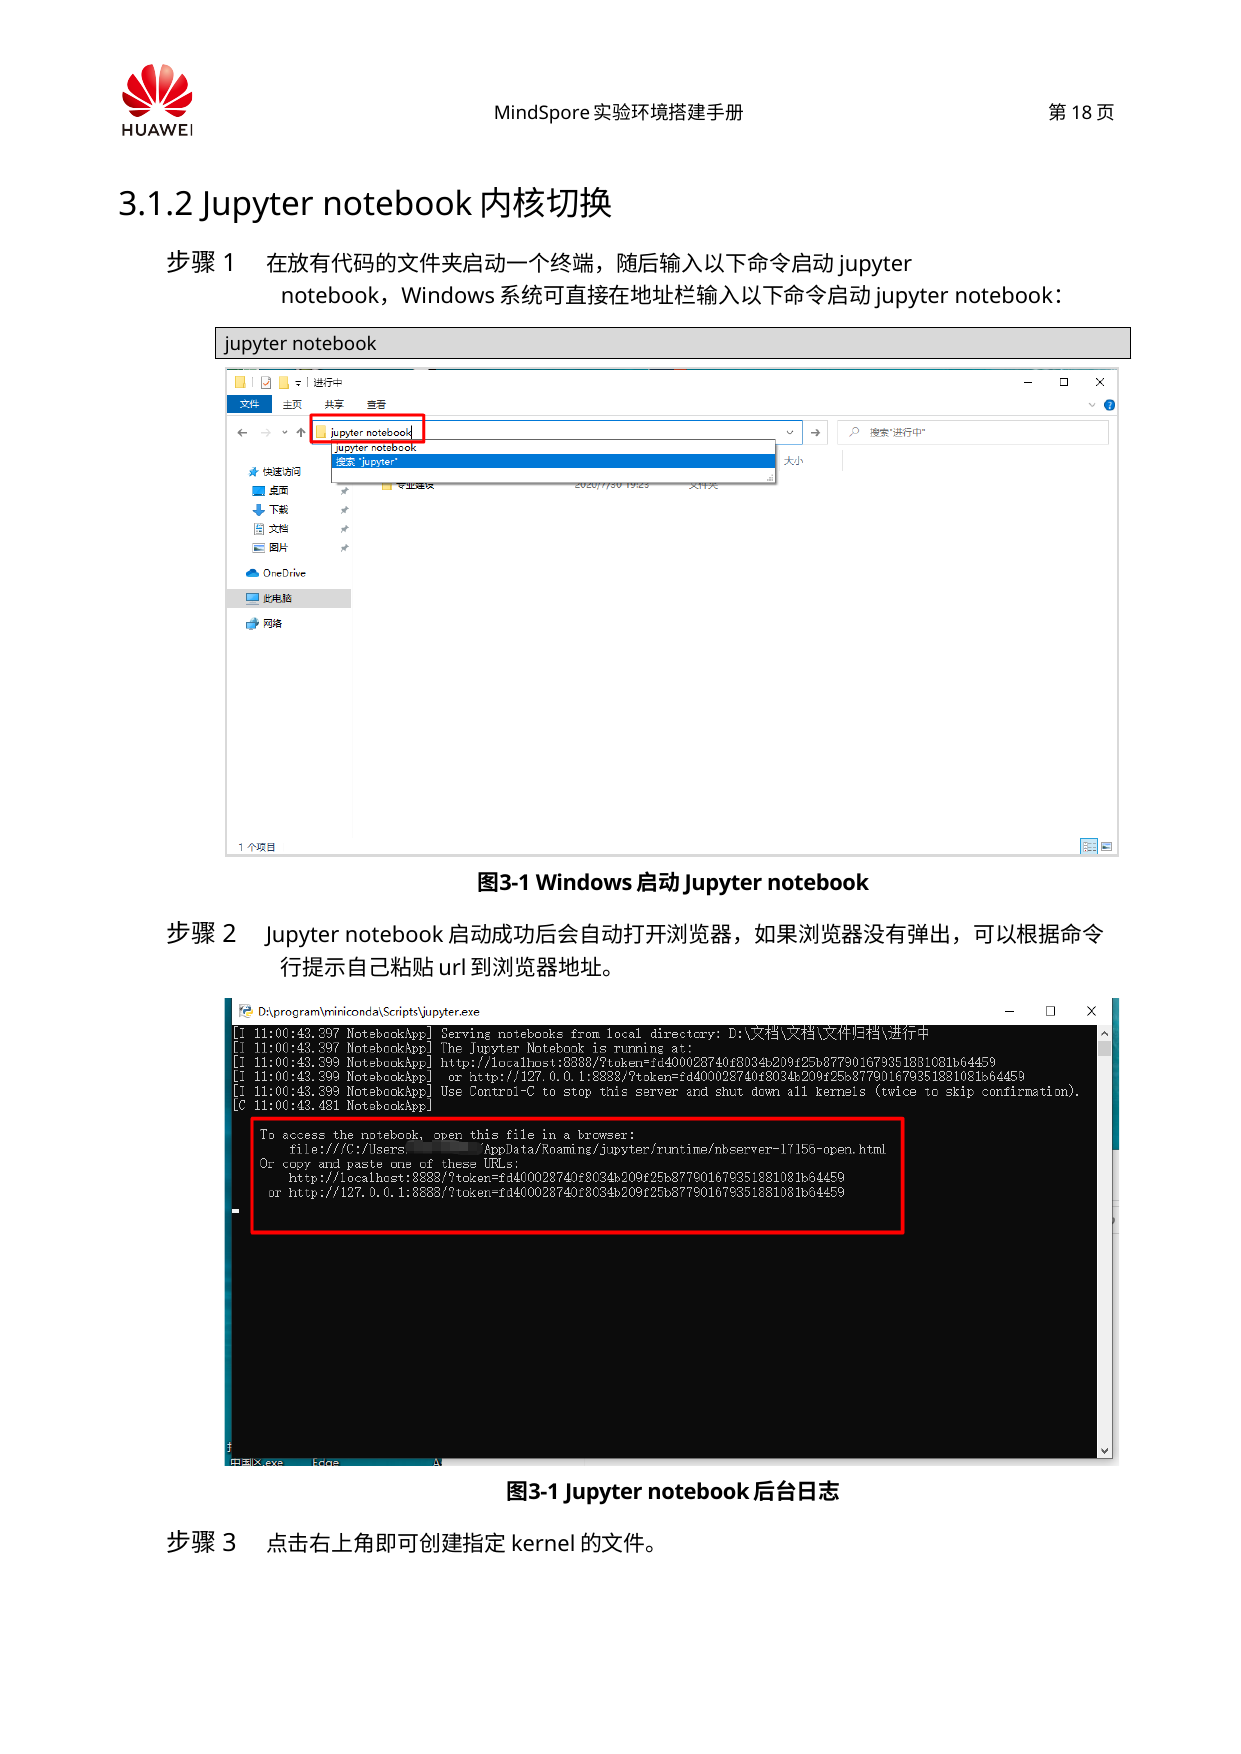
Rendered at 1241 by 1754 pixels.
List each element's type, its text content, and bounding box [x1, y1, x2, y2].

text Jupyter notebook启动成功后会自动打开浏览器，如果浏览器没有弹出，可以根据命令行提示自己粘贴url到浏览器地址。 [236, 913, 1122, 981]
text Jupyter notebook后台日志 [224, 1474, 1122, 1506]
subtitle Jupyter notebook内核切换 [118, 177, 1122, 226]
text 在放有代码的文件夹启动一个终端，随后输入以下命令启动jupyter notebook，Windows系统可直接在地址栏输入以下命令启动jupyter notebook： [236, 242, 1122, 310]
picture [224, 998, 1120, 1466]
text jupyter notebook [216, 328, 1130, 358]
text 点击右上角即可创建指定kernel的文件。 [236, 1523, 1122, 1559]
picture [122, 64, 193, 136]
picture [227, 369, 1117, 854]
text Windows启动Jupyter notebook [224, 865, 1122, 897]
